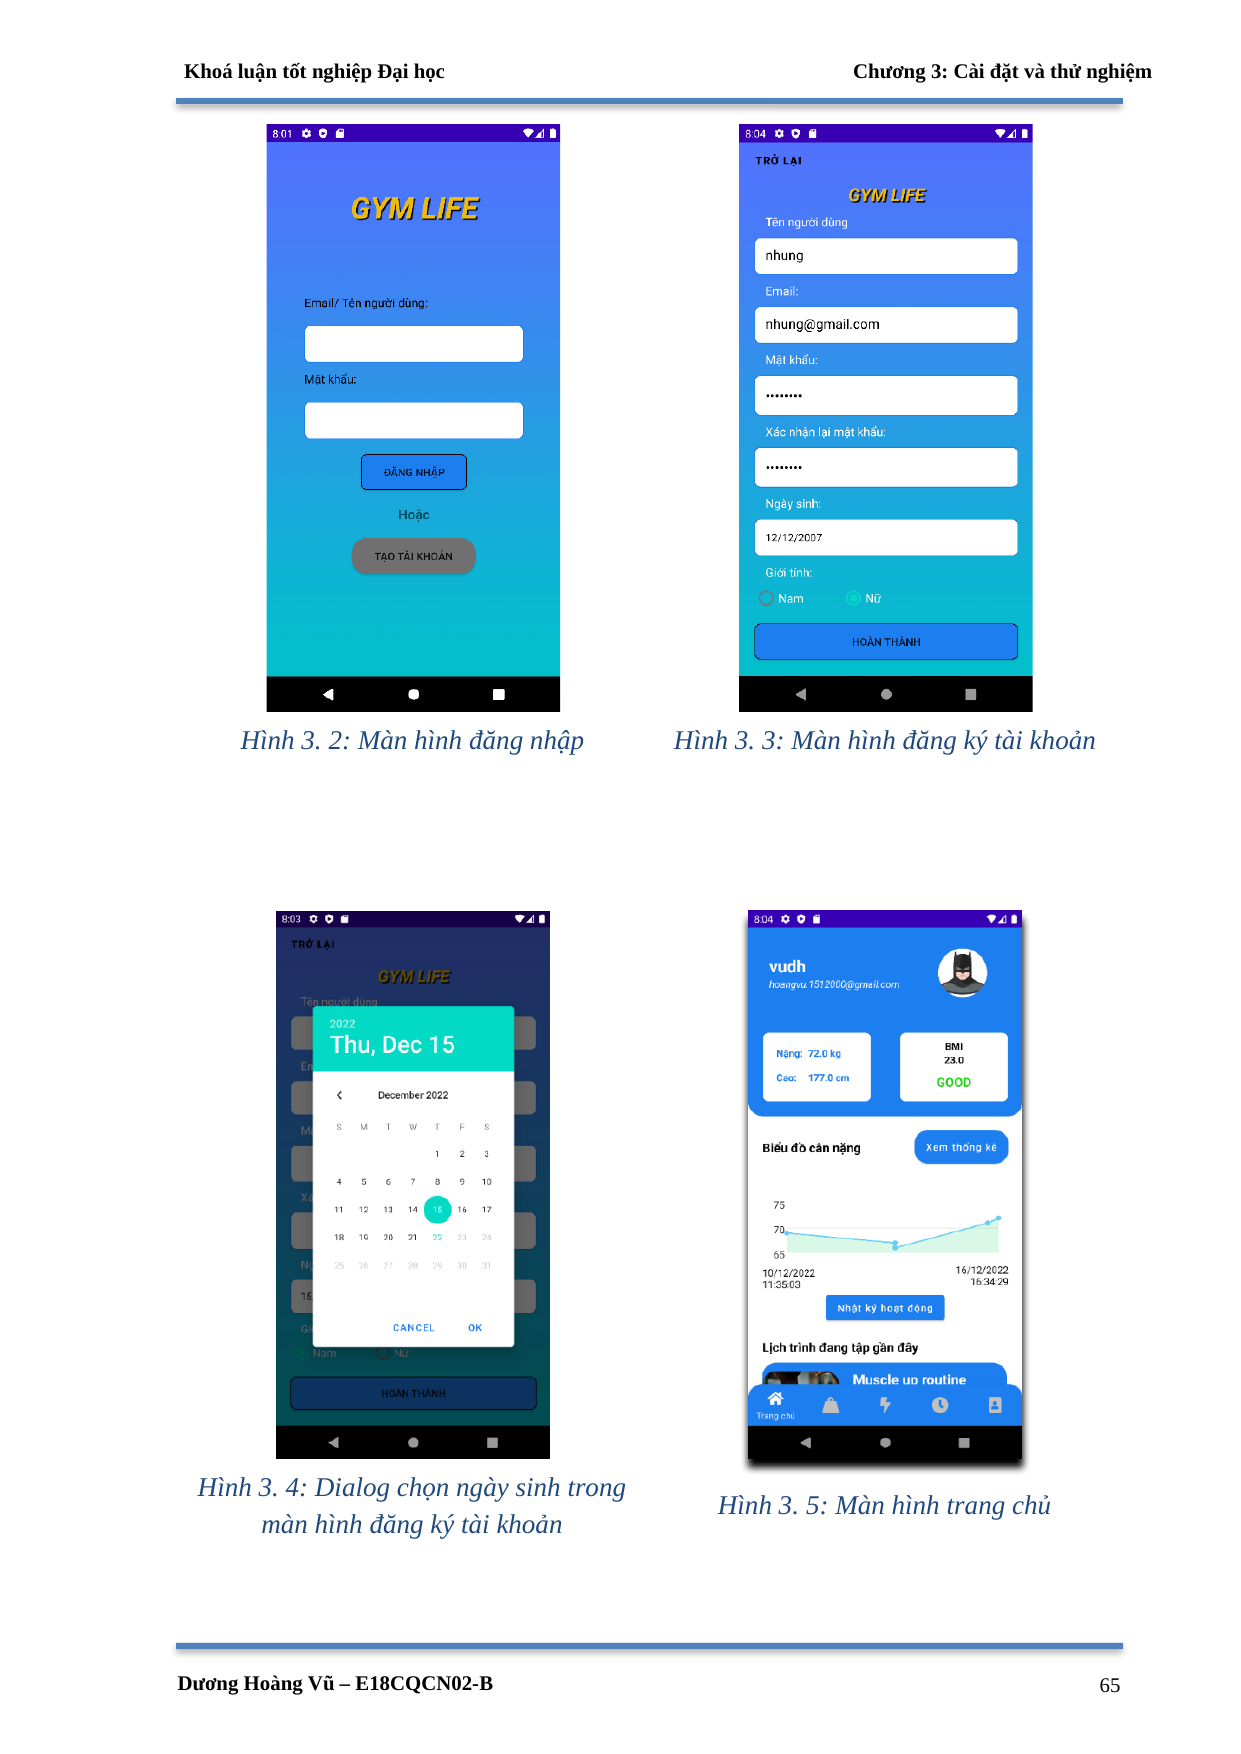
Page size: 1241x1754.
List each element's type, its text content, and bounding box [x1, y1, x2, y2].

table_header Hình 3. 3: Màn hình đăng ký tài khoản [650, 118, 1122, 855]
picture [266, 124, 561, 712]
picture [276, 911, 550, 1459]
table_header Hình 3. 2: Màn hình đăng nhập [177, 118, 650, 855]
picture [748, 910, 1022, 1459]
picture [739, 560, 1033, 712]
table_header Hình 3. 4: Dialog chọn ngày sinh trong màn hình đăng ký tài khoản [177, 905, 649, 1595]
table_header Hình 3. 5: Màn hình trang chủ [649, 905, 1122, 1595]
picture [739, 124, 1033, 555]
